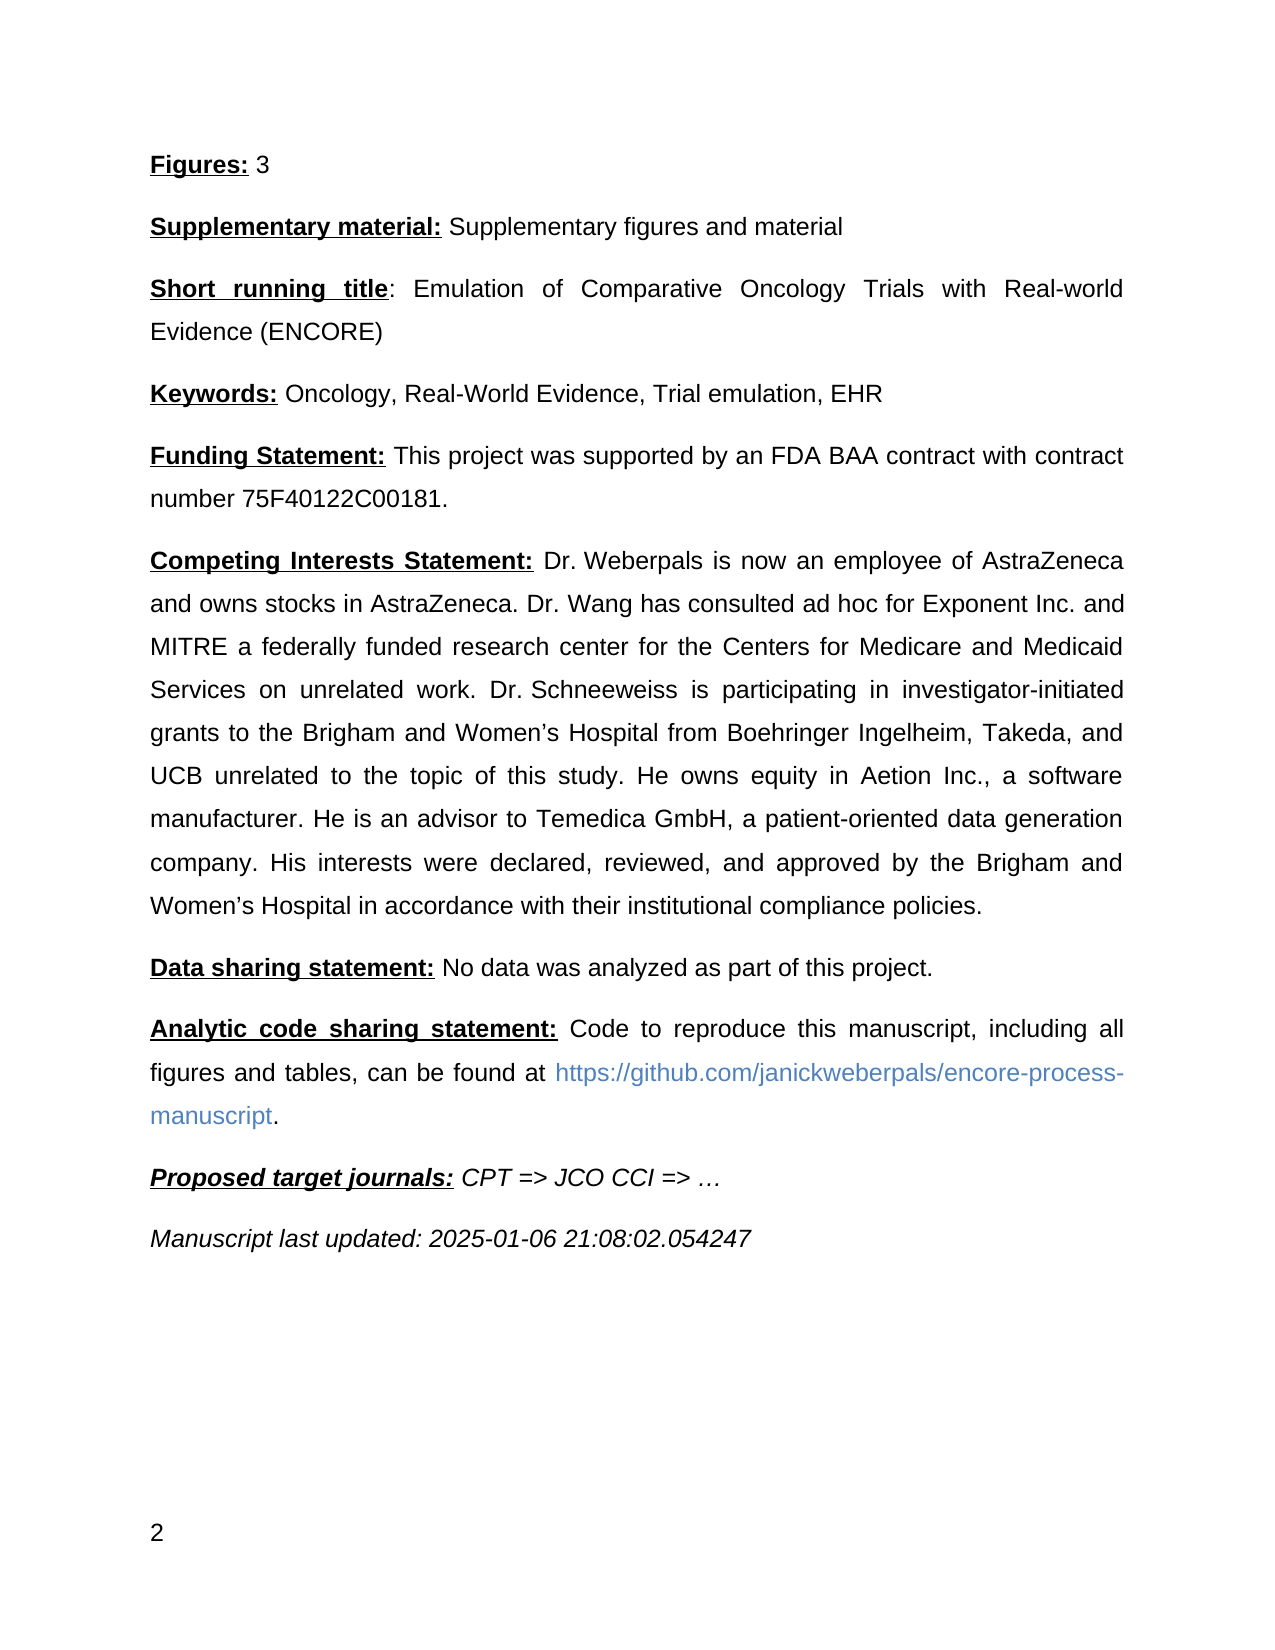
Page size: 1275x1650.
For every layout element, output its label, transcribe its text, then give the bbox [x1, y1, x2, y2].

text Data sharing statement: No data was analyzed as part of this project. [150, 952, 1125, 981]
text Analytic code sharing statement: Code to reproduce this manuscript, including all figures and tables, can be found at https://github.com/janickweberpals/encore-process-manuscript. [150, 1014, 1125, 1129]
text Supplementary material: Supplementary figures and material [150, 212, 1125, 241]
text Short running title: Emulation of Comparative Oncology Trials with Real-world Evidence (ENCORE) [150, 274, 1125, 346]
text Keywords: Oncology, Real-World Evidence, Trial emulation, EHR [150, 379, 1125, 407]
text Competing Interests Statement: Dr. Weberpals is now an employee of AstraZeneca and owns stocks in AstraZeneca. Dr. Wang has consulted ad hoc for Exponent Inc. and MITRE a federally funded research center for the Centers for Medicare and Medicaid Services on unrelated work. Dr. Schneeweiss is participating in investigator-initiated grants to the Brigham and Women’s Hospital from Boehringer Ingelheim, Takeda, and UCB unrelated to the topic of this study. He owns equity in Aetion Inc., a software manufacturer. He is an advisor to Temedica GmbH, a patient-oriented data generation company. His interests were declared, reviewed, and approved by the Brigham and Women’s Hospital in accordance with their institutional compliance policies. [150, 546, 1125, 919]
text Figures: 3 [150, 150, 1125, 179]
text Manuscript last updated: 2025-01-06 21:08:02.054247 [150, 1224, 1125, 1253]
text Funding Statement: This project was supported by an FDA BAA contract with contract number 75F40122C00181. [150, 441, 1125, 512]
text Proposed target journals: CPT => JCO CCI => … [150, 1162, 1125, 1191]
